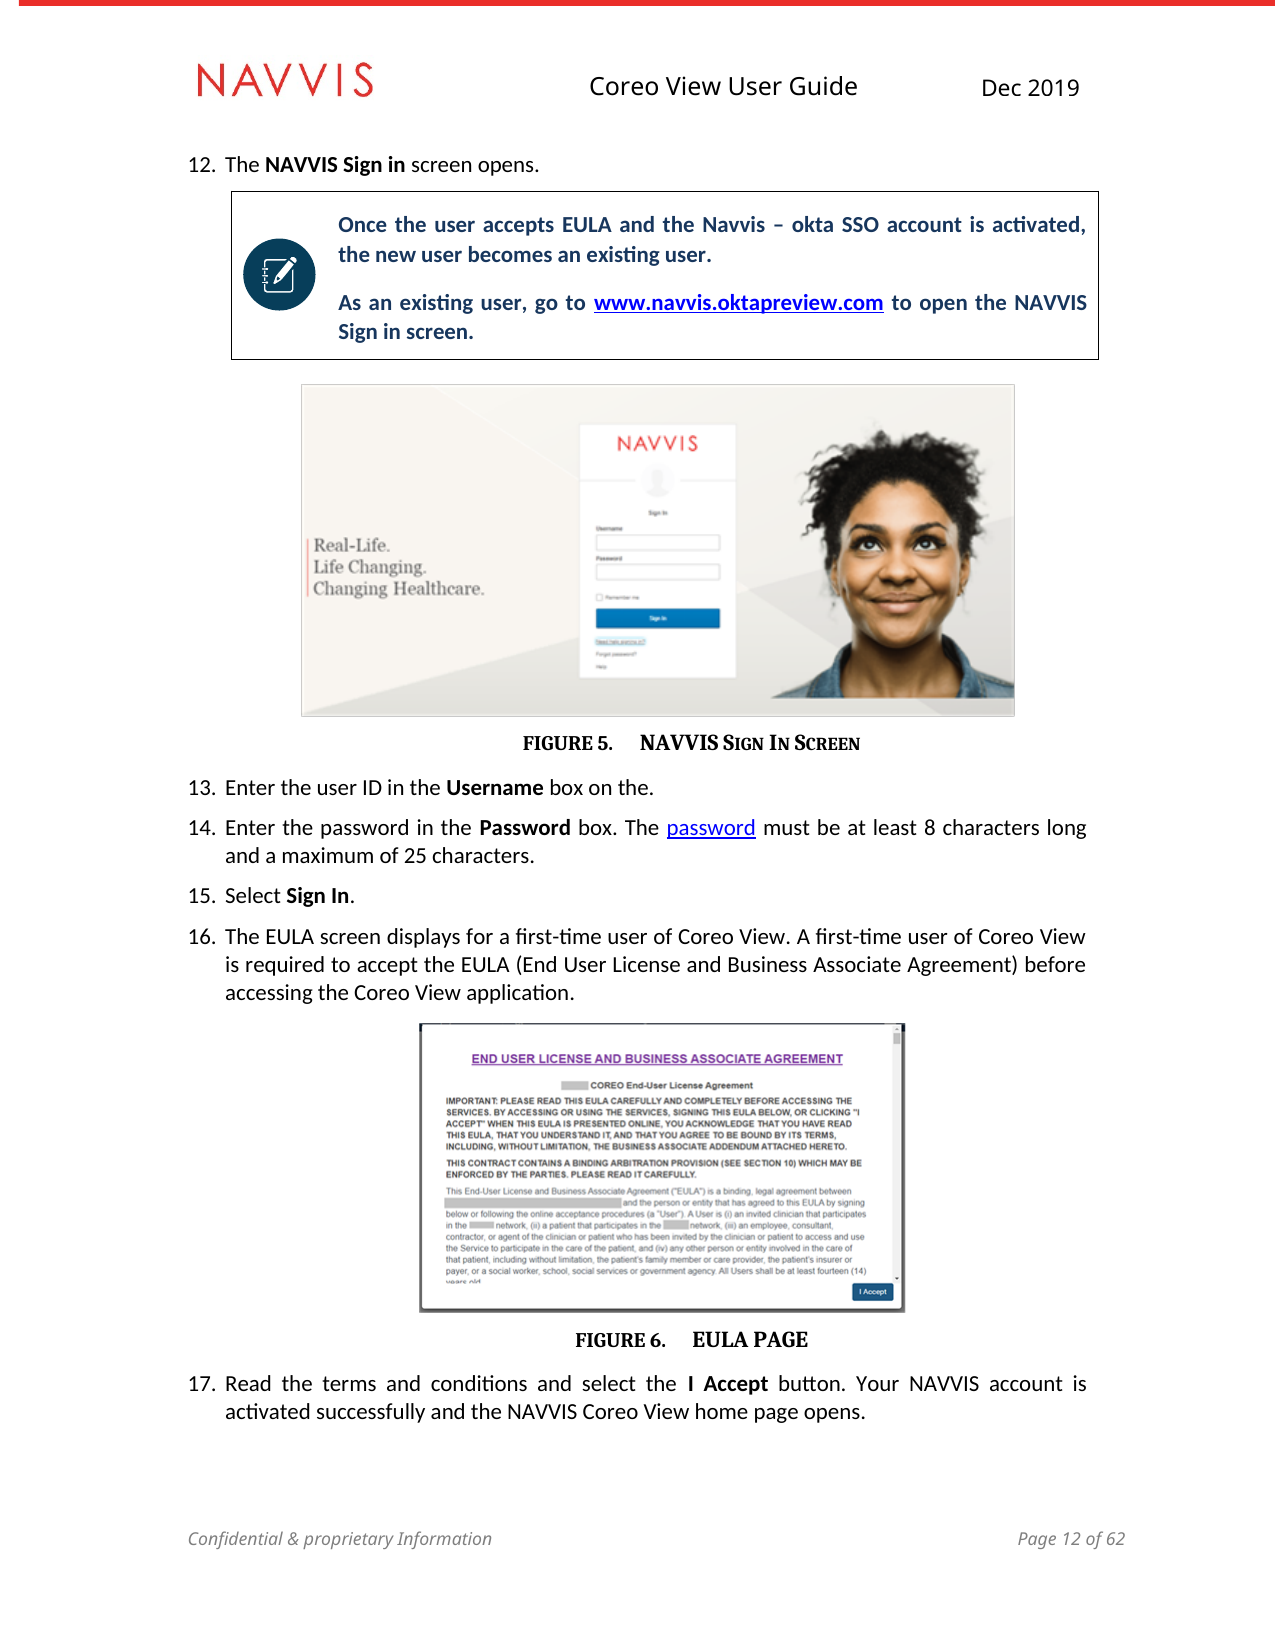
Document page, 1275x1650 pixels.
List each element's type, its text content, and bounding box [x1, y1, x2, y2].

table_header [232, 192, 327, 359]
list Read the terms and conditions and select the I Accept button. Your NAVVIS account is activated successfully and the NAVVIS Coreo View home page opens. [187, 1369, 1087, 1425]
list Select Sign In. [187, 882, 1087, 910]
table_header Once the user accepts EULA and the Navvis – okta SSO account is activated, the new user becomes an existing user. As an existing user, go to www.navvis.oktapreview.com to open the NAVVIS Sign in screen. [327, 192, 1098, 359]
list Enter the user ID in the Username box on the. [187, 773, 1087, 801]
picture [418, 1022, 907, 1314]
text EULA PAGE [296, 1326, 1087, 1353]
list The NAVVIS Sign in screen opens. [187, 150, 1087, 178]
list The EULA screen displays for a first-time user of Coreo View. A first-time user of Coreo View is required to accept the EULA (End User License and Business Associate Agreement) before accessing the Coreo View application. [187, 922, 1087, 1006]
list Enter the password in the Password box. The password must be at least 8 characters long and a maximum of 25 characters. [187, 813, 1087, 869]
picture [187, 55, 383, 104]
picture [300, 383, 1016, 718]
text NAVVIS Sign In Screen [296, 730, 1087, 756]
